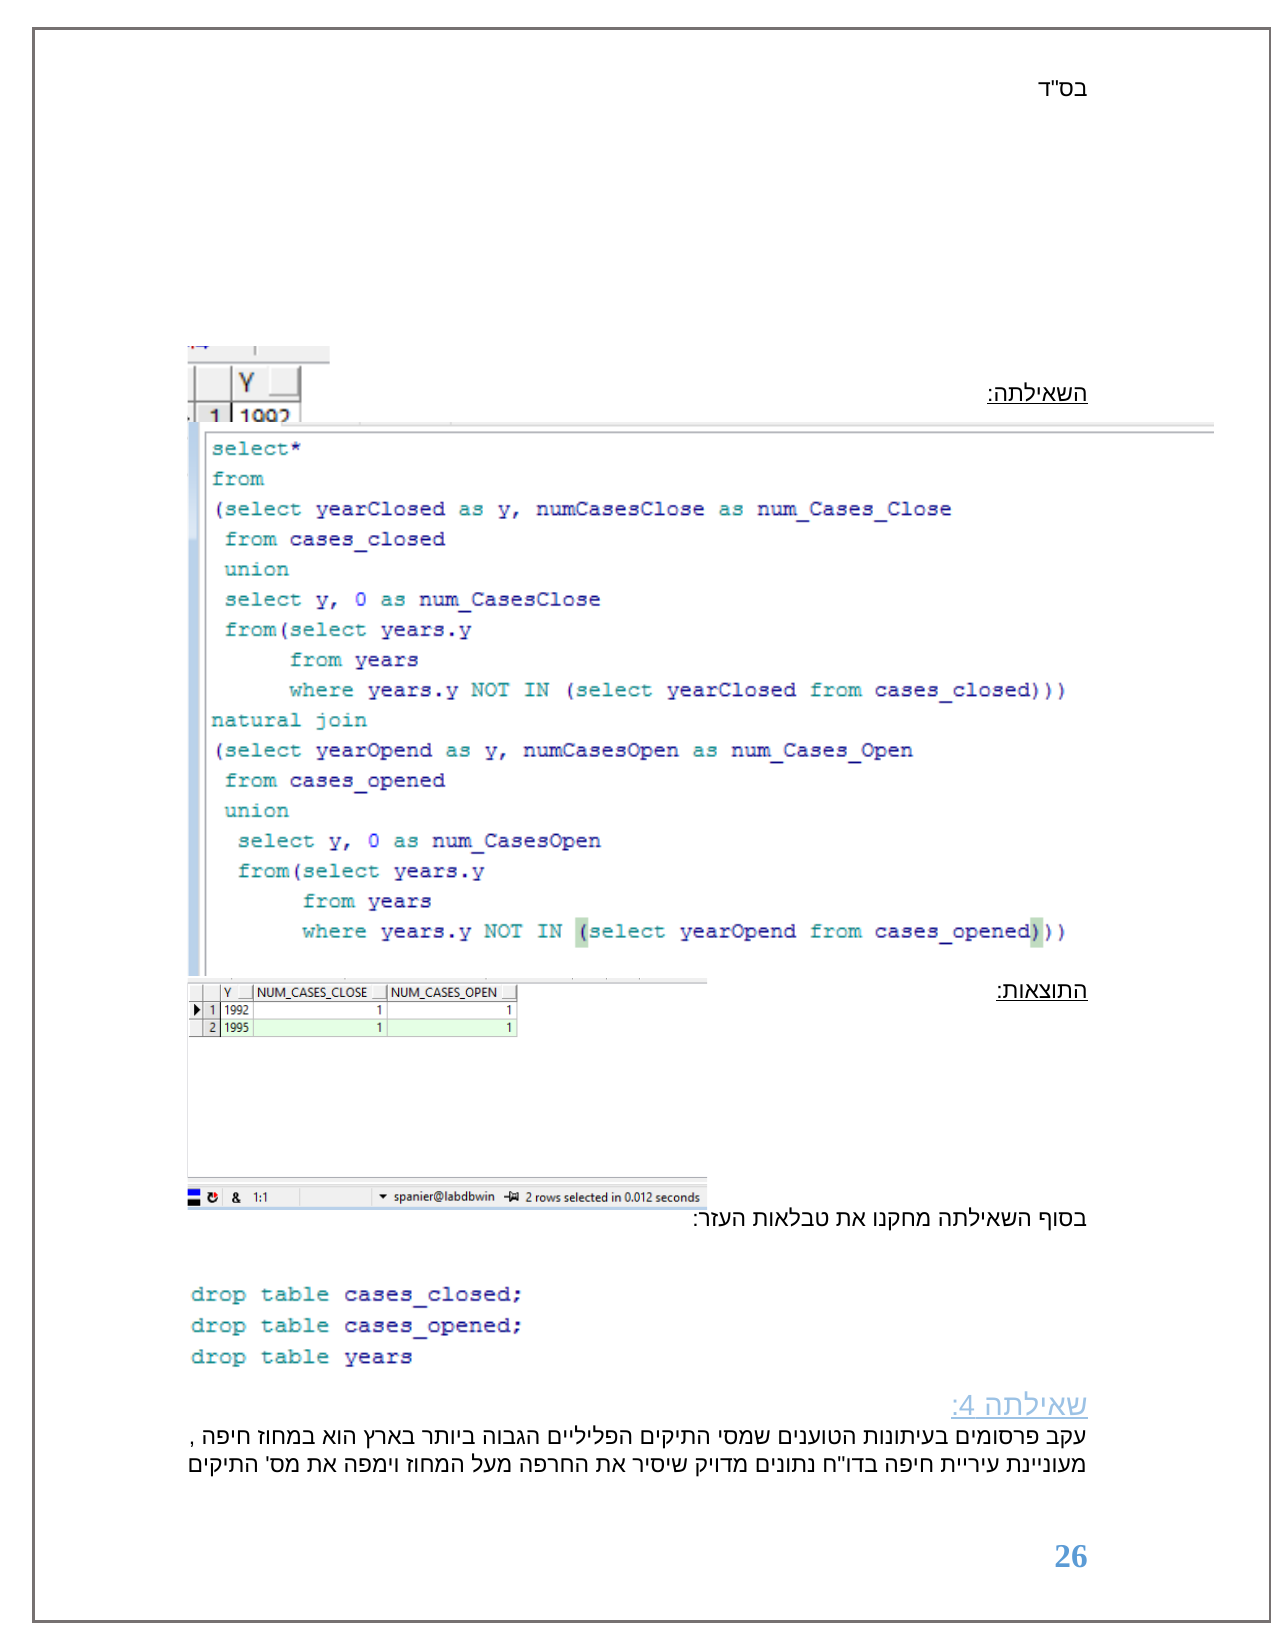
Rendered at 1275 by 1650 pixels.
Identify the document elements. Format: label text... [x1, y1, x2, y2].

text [187, 1423, 1087, 1477]
subtitle שאילתה 4: [187, 1388, 1087, 1421]
picture [187, 346, 1214, 976]
text בסוף השאילתה מחקנו את טבלאות העזר: [187, 1205, 1087, 1232]
text התוצאות: [187, 977, 1087, 1003]
text השאילתה: [330, 380, 1087, 407]
picture [187, 1283, 590, 1385]
picture [187, 978, 708, 1210]
